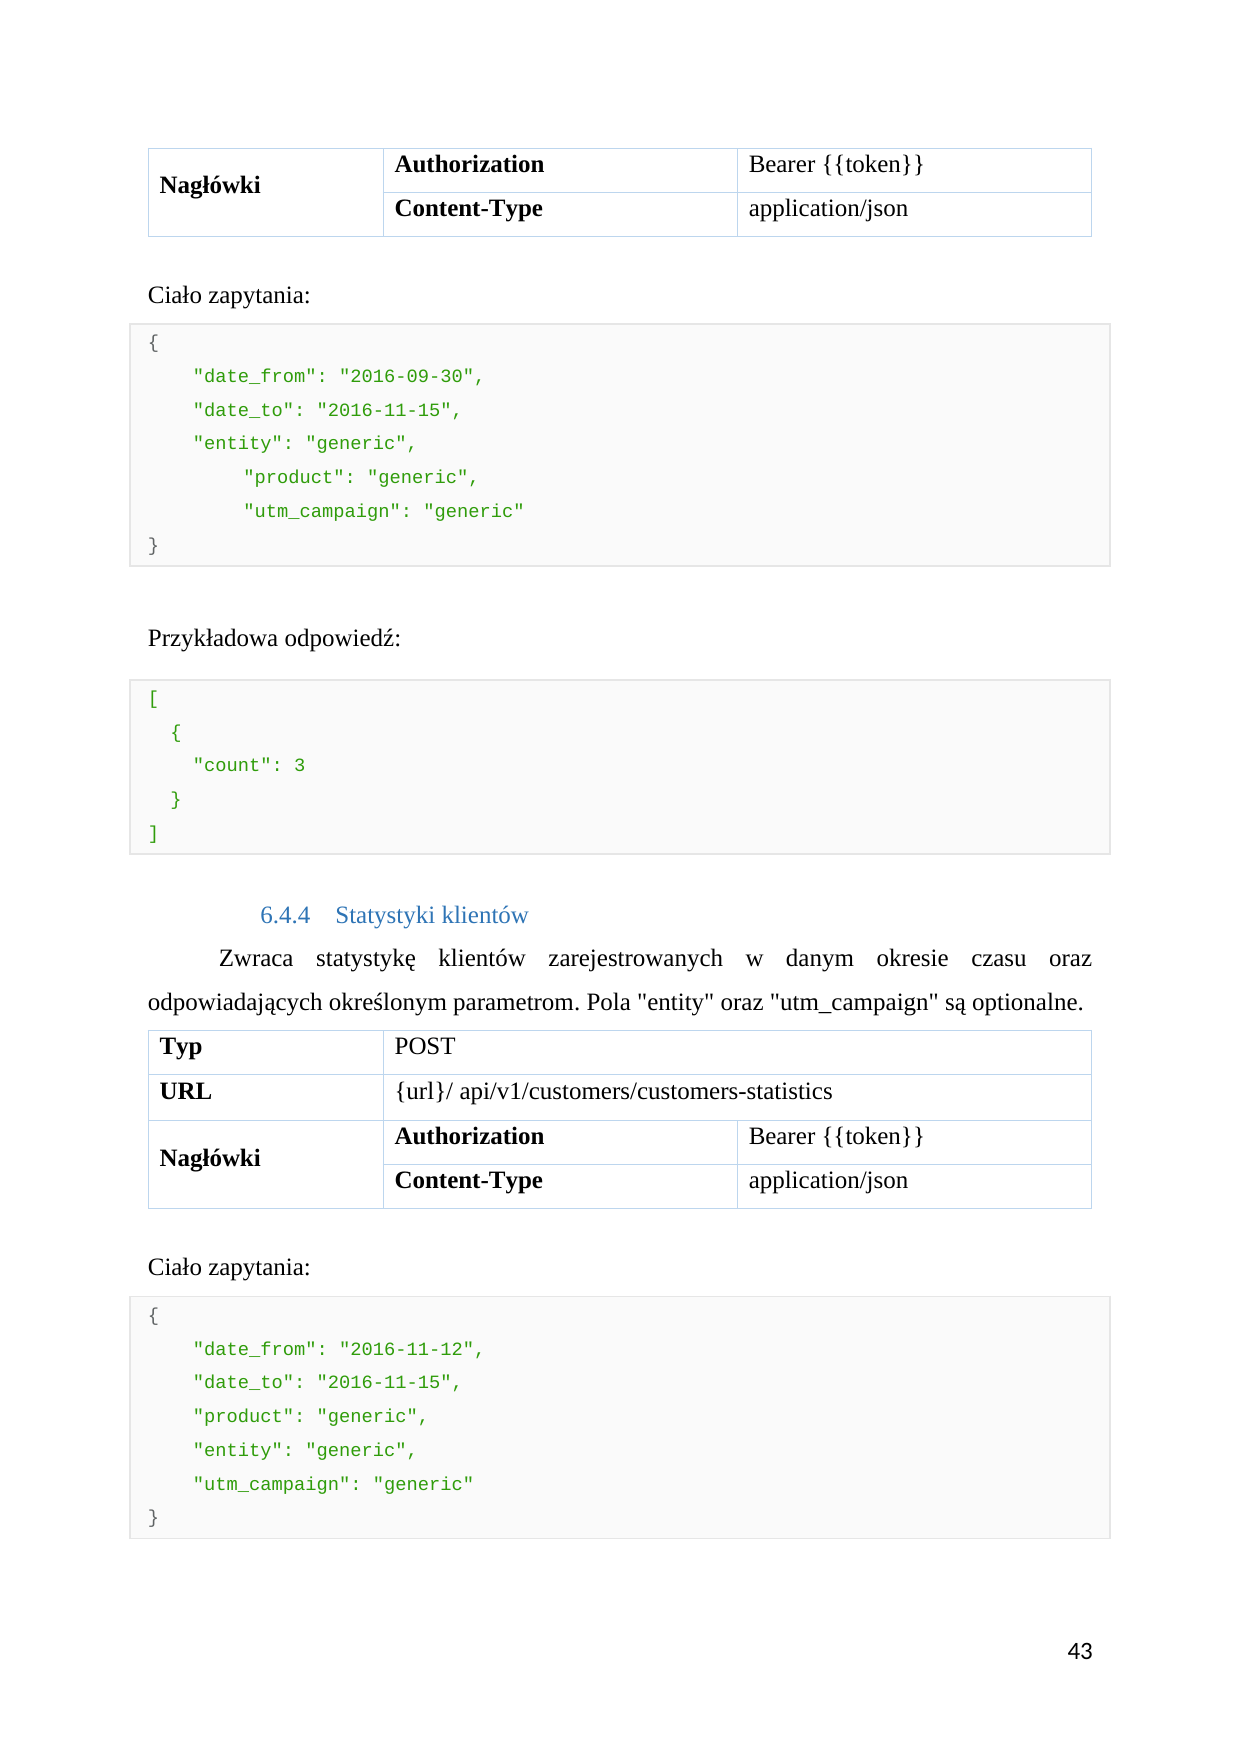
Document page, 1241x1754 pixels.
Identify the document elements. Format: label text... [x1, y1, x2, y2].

table_cell application/json [738, 1165, 1091, 1208]
table_cell URL [149, 1075, 383, 1120]
table_header POST [384, 1031, 1091, 1074]
table_cell Authorization [384, 149, 737, 192]
table_cell application/json [738, 193, 1091, 236]
text Przykładowa odpowiedź: [148, 579, 1093, 652]
text } [131, 526, 1109, 565]
text ] [131, 814, 1109, 853]
text "product": "generic", [131, 1397, 1109, 1428]
text } [131, 1498, 1109, 1538]
text "date_from": "2016-11-12", [131, 1329, 1109, 1361]
table_cell Content-Type [384, 193, 737, 236]
subtitle Statystyki klientów [260, 900, 1093, 929]
text Ciało zapytania: [148, 280, 1093, 309]
text } [131, 780, 1109, 811]
text { [131, 1297, 1109, 1327]
table_cell {url}/ api/v1/customers/customers-statistics [384, 1075, 1091, 1120]
table_cell Authorization [384, 1121, 737, 1164]
text "date_from": "2016-09-30", [131, 357, 1109, 388]
table_cell Nagłówki [149, 149, 383, 236]
text "utm_campaign": "generic" [131, 492, 1109, 523]
text "date_to": "2016-11-15", [131, 1363, 1109, 1394]
text "date_to": "2016-11-15", [131, 391, 1109, 422]
table_cell Bearer {{token}} [738, 1121, 1091, 1164]
text { [131, 713, 1109, 744]
text Ciało zapytania: [148, 1252, 1093, 1281]
text "entity": "generic", [131, 424, 1109, 455]
table_cell Bearer {{token}} [738, 149, 1091, 192]
text "entity": "generic", [131, 1431, 1109, 1462]
text "count": 3 [131, 746, 1109, 777]
table_cell Content-Type [384, 1165, 737, 1208]
text Zwraca statystykę klientów zarejestrowanych w danym okresie czasu oraz odpowiadających określonym parametrom. Pola "entity" oraz "utm_campaign" są optionalne. [148, 943, 1093, 1015]
text "utm_campaign": "generic" [131, 1464, 1109, 1496]
text "product": "generic", [131, 458, 1109, 489]
table_cell Nagłówki [149, 1121, 383, 1208]
table_header Typ [149, 1031, 383, 1074]
text [ [131, 681, 1109, 710]
text { [131, 325, 1109, 354]
